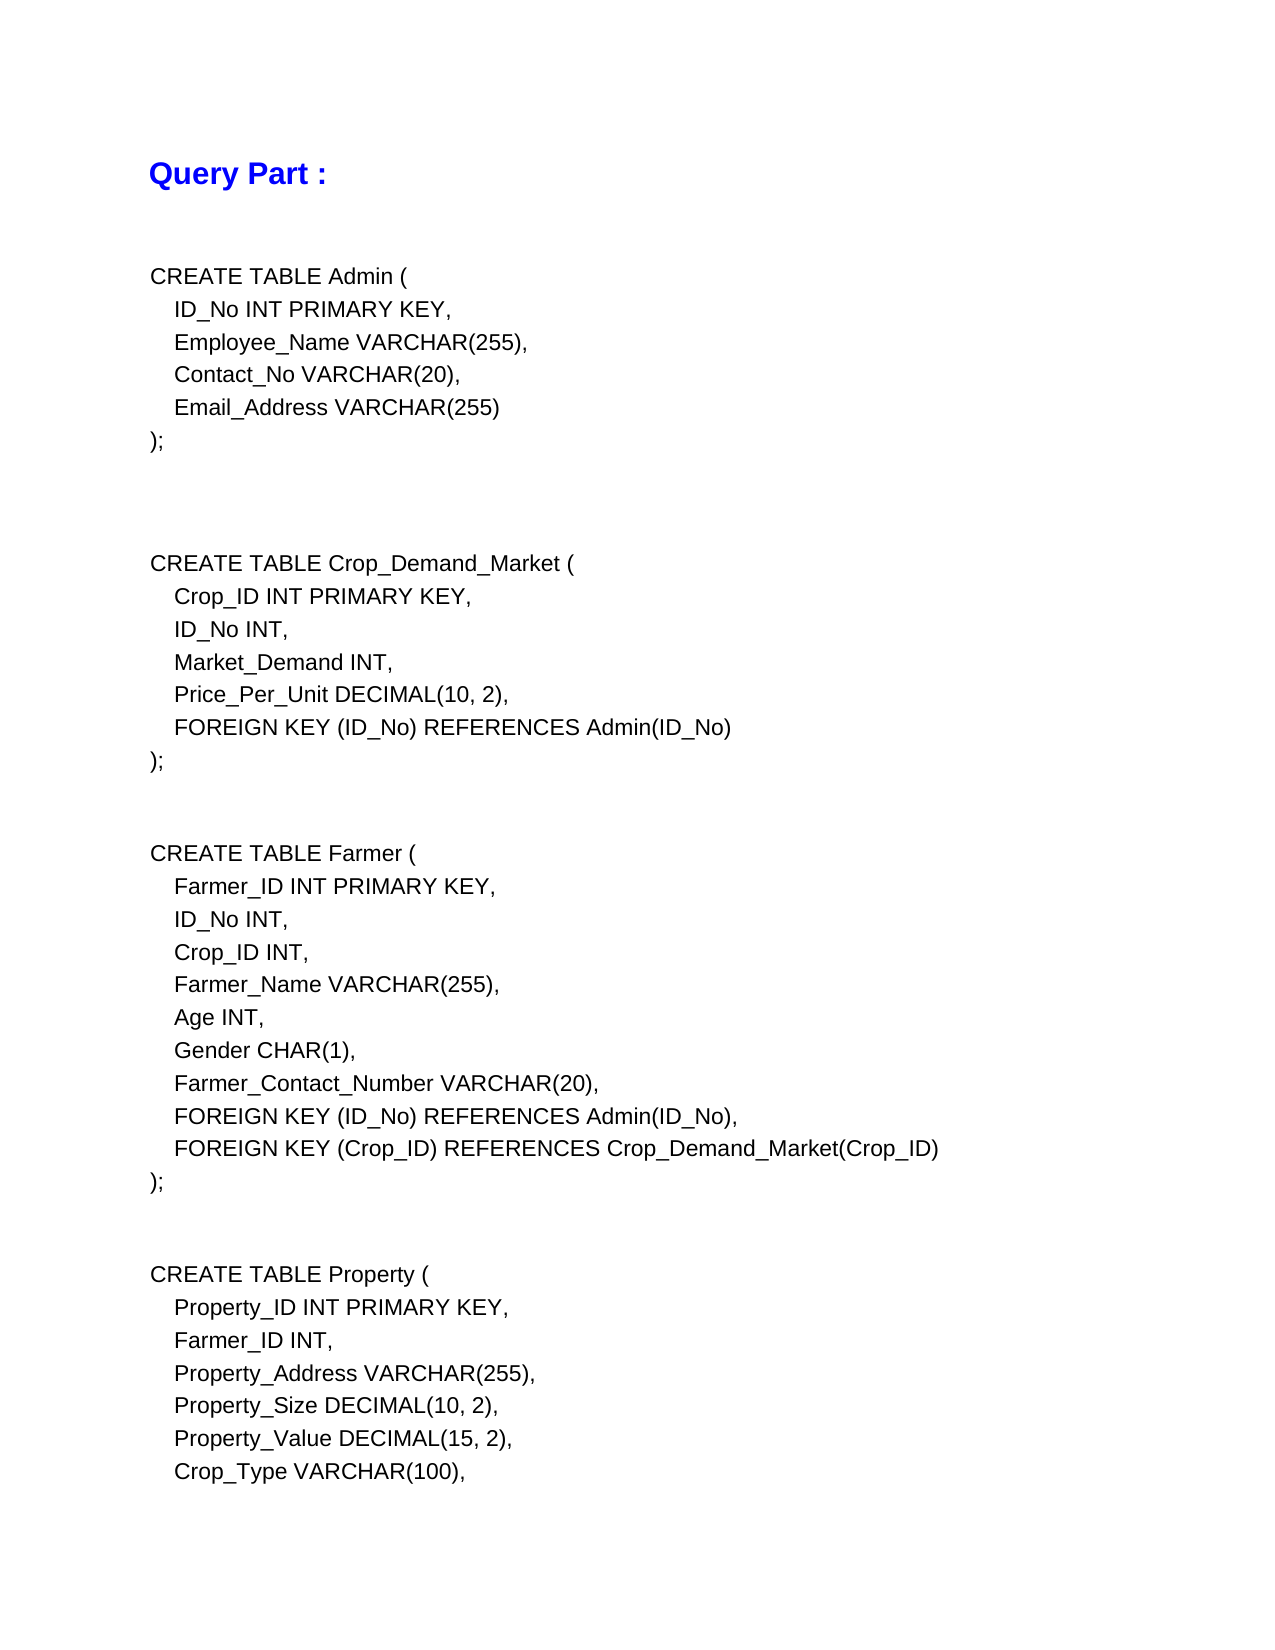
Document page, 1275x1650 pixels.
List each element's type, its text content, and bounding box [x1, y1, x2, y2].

text Gender CHAR(1), [174, 1037, 1125, 1063]
text Property_Address VARCHAR(255), [174, 1360, 1125, 1386]
text FOREIGN KEY (ID_No) REFERENCES Admin(ID_No), [174, 1103, 1125, 1129]
text Email_Address VARCHAR(255) [174, 394, 1125, 420]
text ID_No INT PRIMARY KEY, [174, 296, 1125, 322]
text ID_No INT, [174, 616, 1125, 642]
text ); [150, 747, 1125, 773]
text CREATE TABLE Property ( [150, 1261, 1125, 1288]
text CREATE TABLE Admin ( [150, 263, 1125, 289]
text Price_Per_Unit DECIMAL(10, 2), [174, 681, 1125, 708]
text Crop_ID INT, [174, 938, 1125, 965]
text Property_Value DECIMAL(15, 2), [174, 1425, 1125, 1452]
text Farmer_Name VARCHAR(255), [174, 971, 1125, 998]
text Market_Demand INT, [174, 649, 1125, 675]
text Farmer_Contact_Number VARCHAR(20), [174, 1070, 1125, 1096]
text Query Part : [148, 155, 1125, 191]
text FOREIGN KEY (Crop_ID) REFERENCES Crop_Demand_Market(Crop_ID) [174, 1135, 1125, 1162]
text ID_No INT, [174, 906, 1125, 932]
text Property_ID INT PRIMARY KEY, [174, 1294, 1125, 1320]
text Farmer_ID INT PRIMARY KEY, [174, 873, 1125, 899]
text ); [150, 1168, 1125, 1194]
text ); [150, 427, 1125, 453]
text Property_Size DECIMAL(10, 2), [174, 1392, 1125, 1419]
text Contact_No VARCHAR(20), [174, 361, 1125, 388]
text Crop_ID INT PRIMARY KEY, [174, 583, 1125, 609]
text Employee_Name VARCHAR(255), [174, 328, 1125, 355]
text CREATE TABLE Farmer ( [150, 840, 1125, 866]
text Crop_Type VARCHAR(100), [174, 1458, 1125, 1484]
text Farmer_ID INT, [174, 1327, 1125, 1353]
text FOREIGN KEY (ID_No) REFERENCES Admin(ID_No) [174, 714, 1125, 741]
text Age INT, [174, 1004, 1125, 1031]
text CREATE TABLE Crop_Demand_Market ( [150, 550, 1125, 577]
